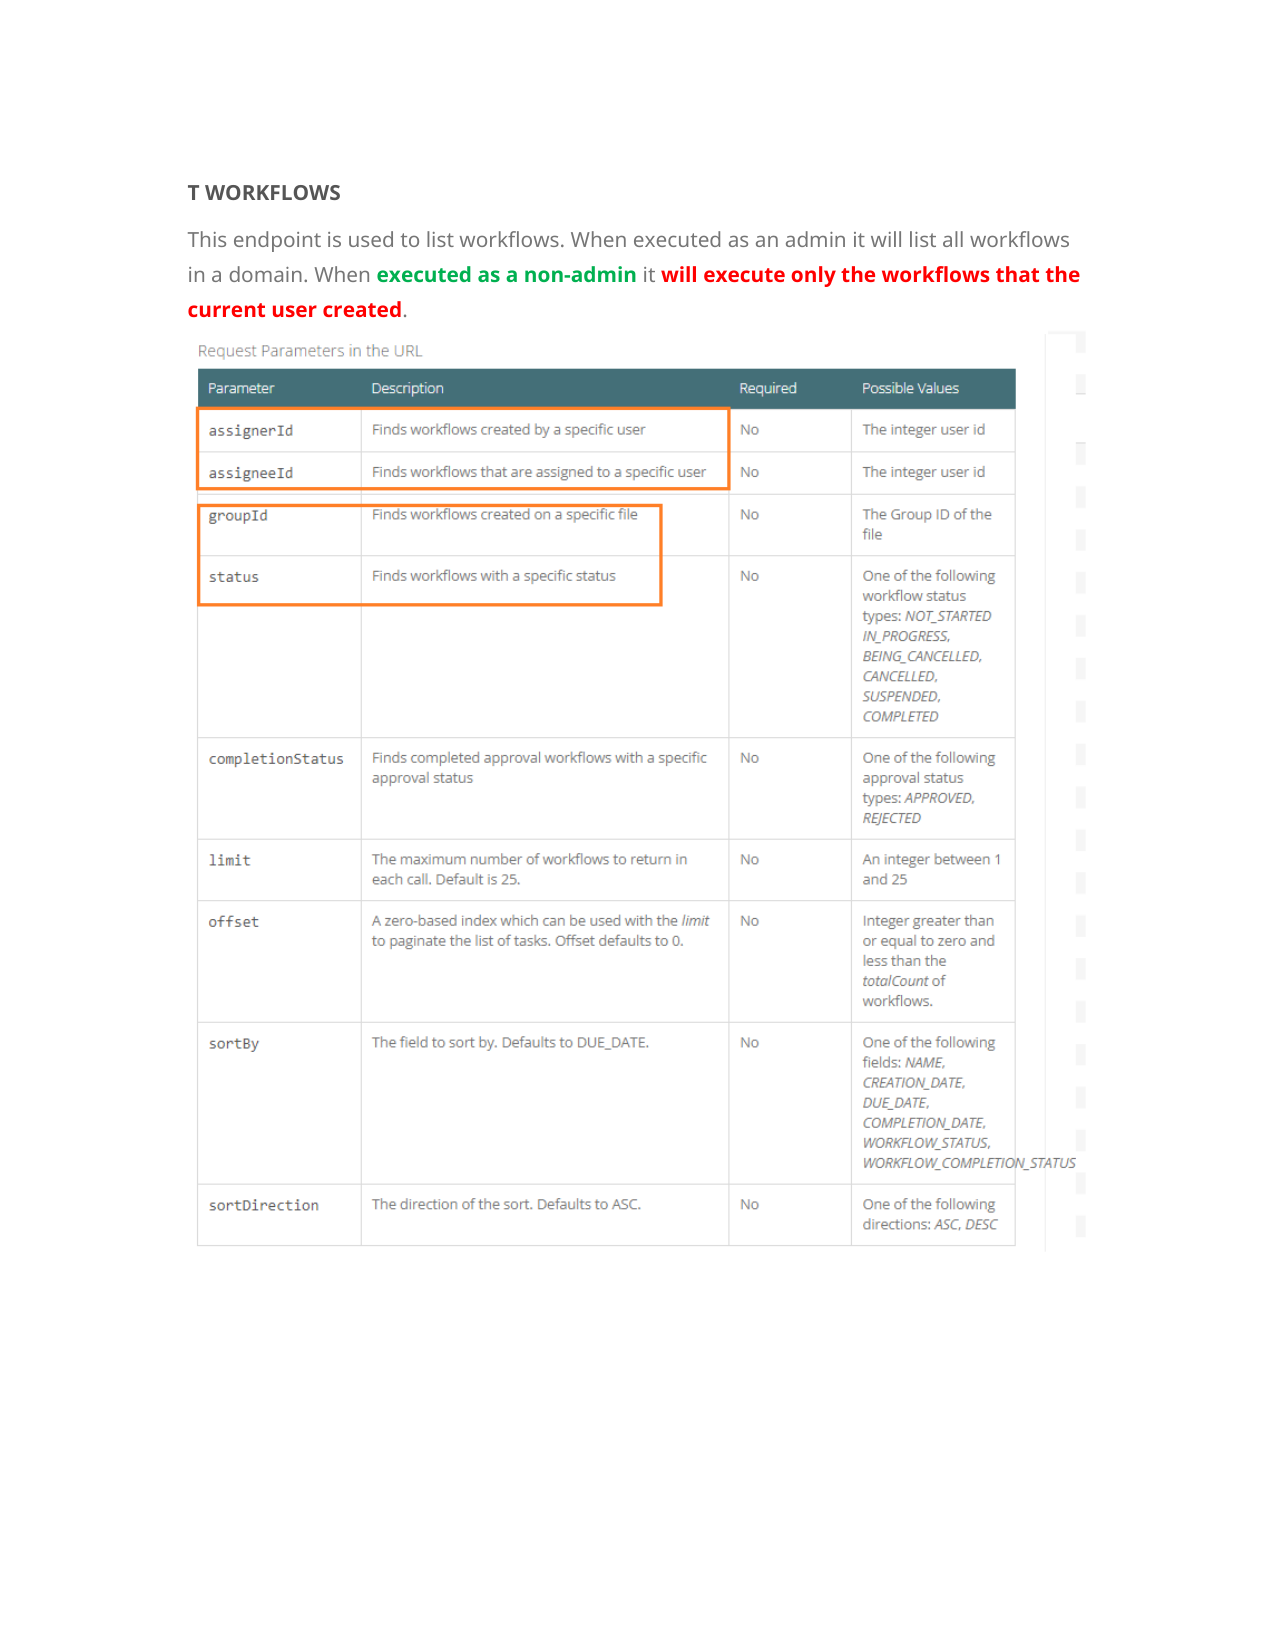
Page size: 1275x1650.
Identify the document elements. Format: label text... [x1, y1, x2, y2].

subtitle https://developers.egnyte.com/docs/read/Workflow_APILIST WORKFLOWS [187, 150, 1087, 206]
picture [187, 323, 1086, 1254]
